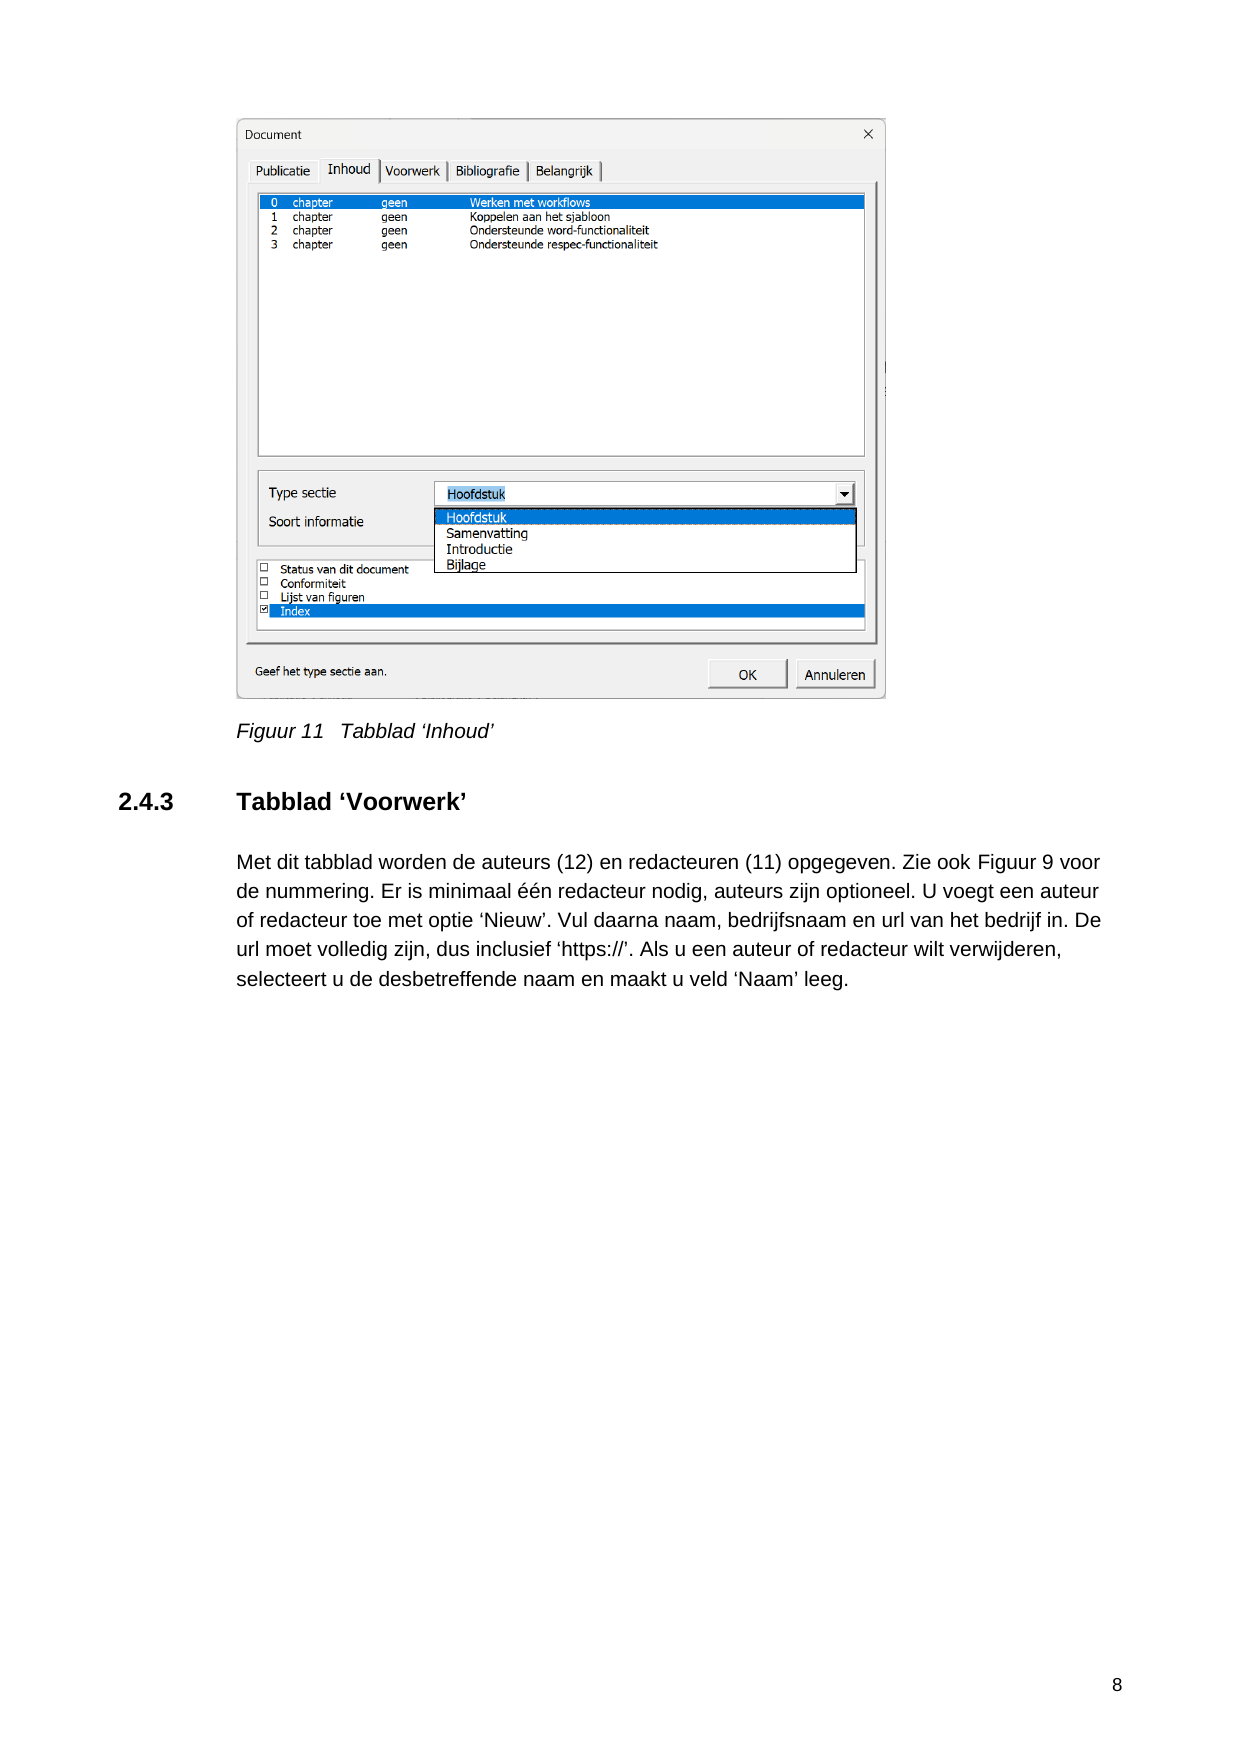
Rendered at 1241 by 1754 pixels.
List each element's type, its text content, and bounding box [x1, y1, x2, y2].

picture [236, 118, 886, 699]
text Met dit tabblad worden de auteurs (12) en redacteuren (11) opgegeven. Zie ook Figuur 10 voor de nummering. Er is minimaal één redacteur nodig, auteurs zijn optioneel. U voegt een auteur of redacteur toe met optie ‘Nieuw’. Vul daarna naam, bedrijfsnaam en url van het bedrijf in. De url moet volledig zijn, dus inclusief ‘https://’. Als u een auteur of redacteur wilt verwijderen, selecteert u de desbetreffende naam en maakt u veld ‘Naam’ leeg. [236, 844, 1122, 990]
text Tabblad ‘Inhoud’ [236, 713, 1122, 742]
subtitle Tabblad ‘Voorwerk’ [118, 786, 1122, 815]
